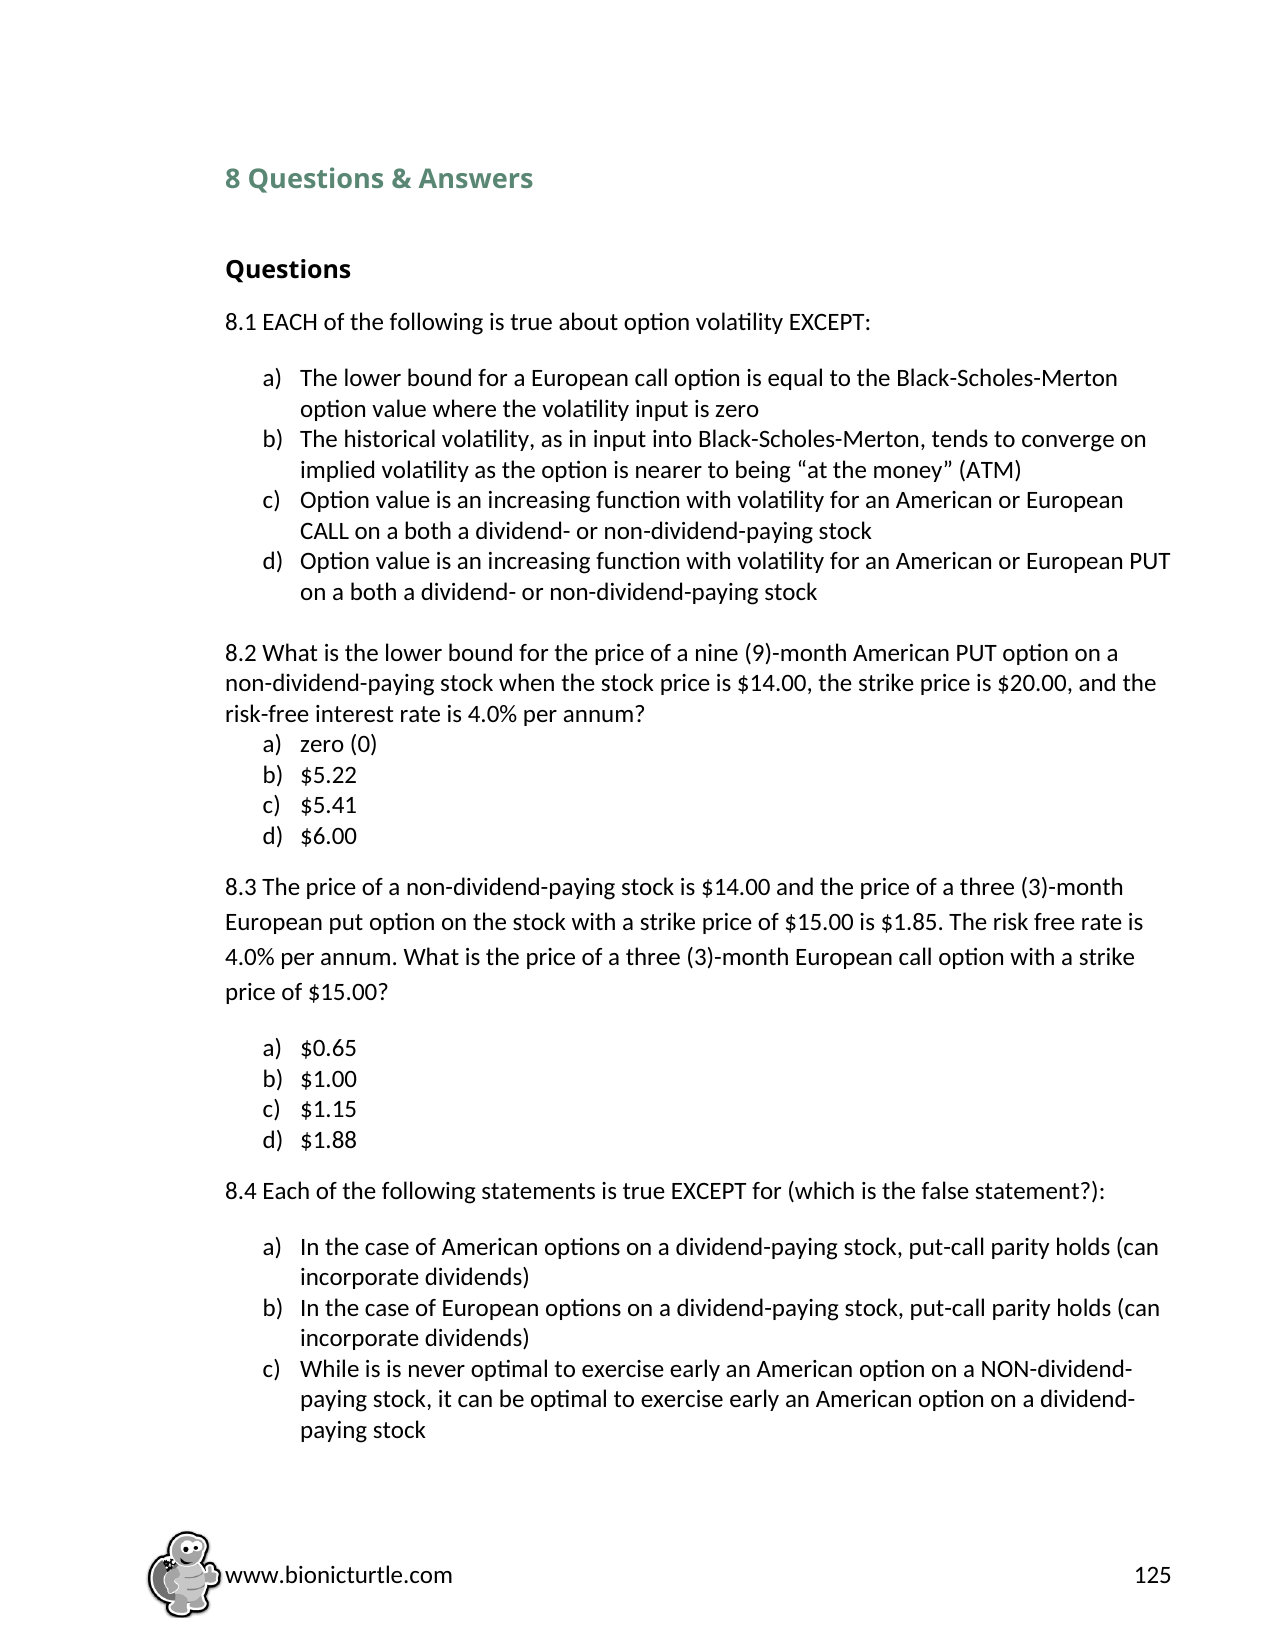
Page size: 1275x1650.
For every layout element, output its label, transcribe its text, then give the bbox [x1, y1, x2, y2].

list In the case of European options on a dividend-paying stock, put-call parity holds (can incorporate dividends) [262, 1292, 1172, 1353]
text 8.1 EACH of the following is true about option volatility EXCEPT: [225, 306, 1172, 337]
list $5.41 [262, 789, 1172, 820]
list $0.65 [262, 1032, 1172, 1063]
list $1.15 [262, 1093, 1172, 1124]
list The historical volatility, as in input into Black-Scholes-Merton, tends to converge on implied volatility as the option is nearer to being “at the money” (ATM) [262, 423, 1172, 484]
list $1.00 [262, 1063, 1172, 1093]
list $6.00 [262, 820, 1172, 851]
text 8.3 The price of a non-dividend-paying stock is $14.00 and the price of a three (3)-month European put option on the stock with a strike price of $15.00 is $1.85. The risk free rate is 4.0% per annum. What is the price of a three (3)-month European call option with a strike price of $15.00? [225, 871, 1172, 1007]
list The lower bound for a European call option is equal to the Black-Scholes-Merton option value where the volatility input is zero [262, 362, 1172, 423]
list While is is never optimal to exercise early an American option on a NON-dividend-paying stock, it can be optimal to exercise early an American option on a dividend-paying stock [262, 1353, 1172, 1444]
text 8.4 Each of the following statements is true EXCEPT for (which is the false statement?): [225, 1175, 1172, 1206]
list zero (0) [262, 728, 1172, 759]
subtitle Questions [225, 251, 1172, 286]
list Option value is an increasing function with volatility for an American or European CALL on a both a dividend- or non-dividend-paying stock [262, 484, 1172, 545]
list Option value is an increasing function with volatility for an American or European PUT on a both a dividend- or non-dividend-paying stock [262, 545, 1172, 606]
text 8.2 What is the lower bound for the price of a nine (9)-month American PUT option on a non-dividend-paying stock when the stock price is $14.00, the strike price is $20.00, and the risk-free interest rate is 4.0% per annum? [225, 637, 1172, 728]
list $5.22 [262, 759, 1172, 789]
subtitle 8 Questions & Answers [225, 159, 1172, 196]
list $1.88 [262, 1124, 1172, 1154]
list In the case of American options on a dividend-paying stock, put-call parity holds (can incorporate dividends) [262, 1231, 1172, 1292]
